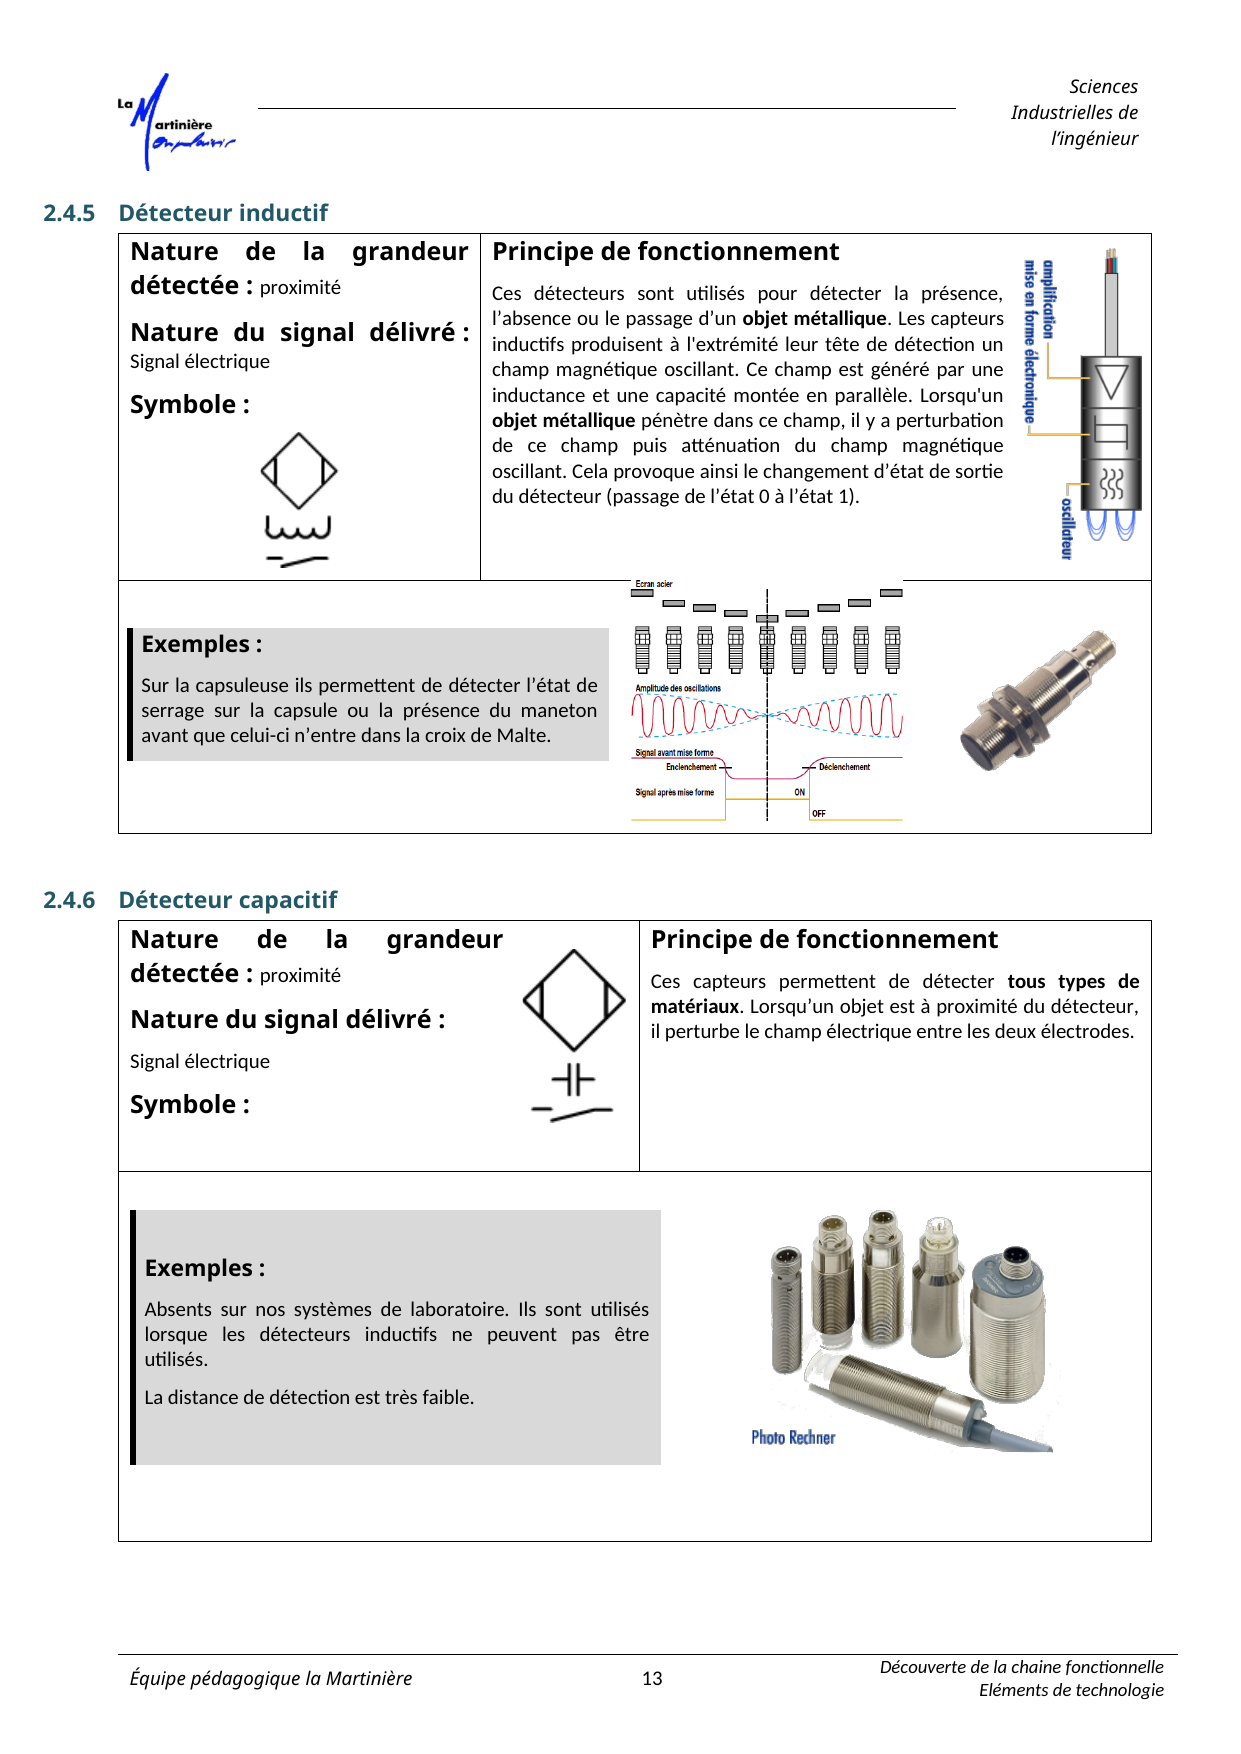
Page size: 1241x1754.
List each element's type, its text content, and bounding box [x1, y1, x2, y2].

subtitle Détecteur capacitif [43, 884, 1152, 916]
table_cell [119, 1172, 1151, 1541]
picture [960, 630, 1117, 771]
table_header Principe de fonctionnement Ces capteurs permettent de détecter tous types de matériaux. Lorsqu’un objet est à proximité du détecteur, il perturbe le champ électrique entre les deux électrodes. [640, 921, 1151, 1171]
subtitle Détecteur inductif [43, 197, 1152, 228]
picture [260, 432, 339, 568]
picture [752, 1210, 1065, 1453]
table_cell [119, 581, 1151, 833]
table_header Nature de la grandeur détectée : proximité Nature du signal délivré : Signal électrique Symbole : [119, 234, 480, 580]
table_header Nature de la grandeur détectée : proximité Nature du signal délivré : Signal électrique Symbole : [119, 921, 639, 1171]
table_header Principe de fonctionnement Ces détecteurs sont utilisés pour détecter la présence, l’absence ou le passage d’un objet métallique. Les capteurs inductifs produisent à l'extrémité leur tête de détection un champ magnétique oscillant. Ce champ est généré par une inductance et une capacité montée en parallèle. Lorsqu'un objet métallique pénètre dans ce champ, il y a perturbation de ce champ puis atténuation du champ magnétique oscillant. Cela provoque ainsi le changement d’état de sortie du détecteur (passage de l’état 0 à l’état 1). [481, 234, 1151, 580]
picture [1023, 249, 1142, 559]
picture [630, 580, 903, 821]
picture [117, 73, 236, 171]
picture [522, 949, 626, 1123]
